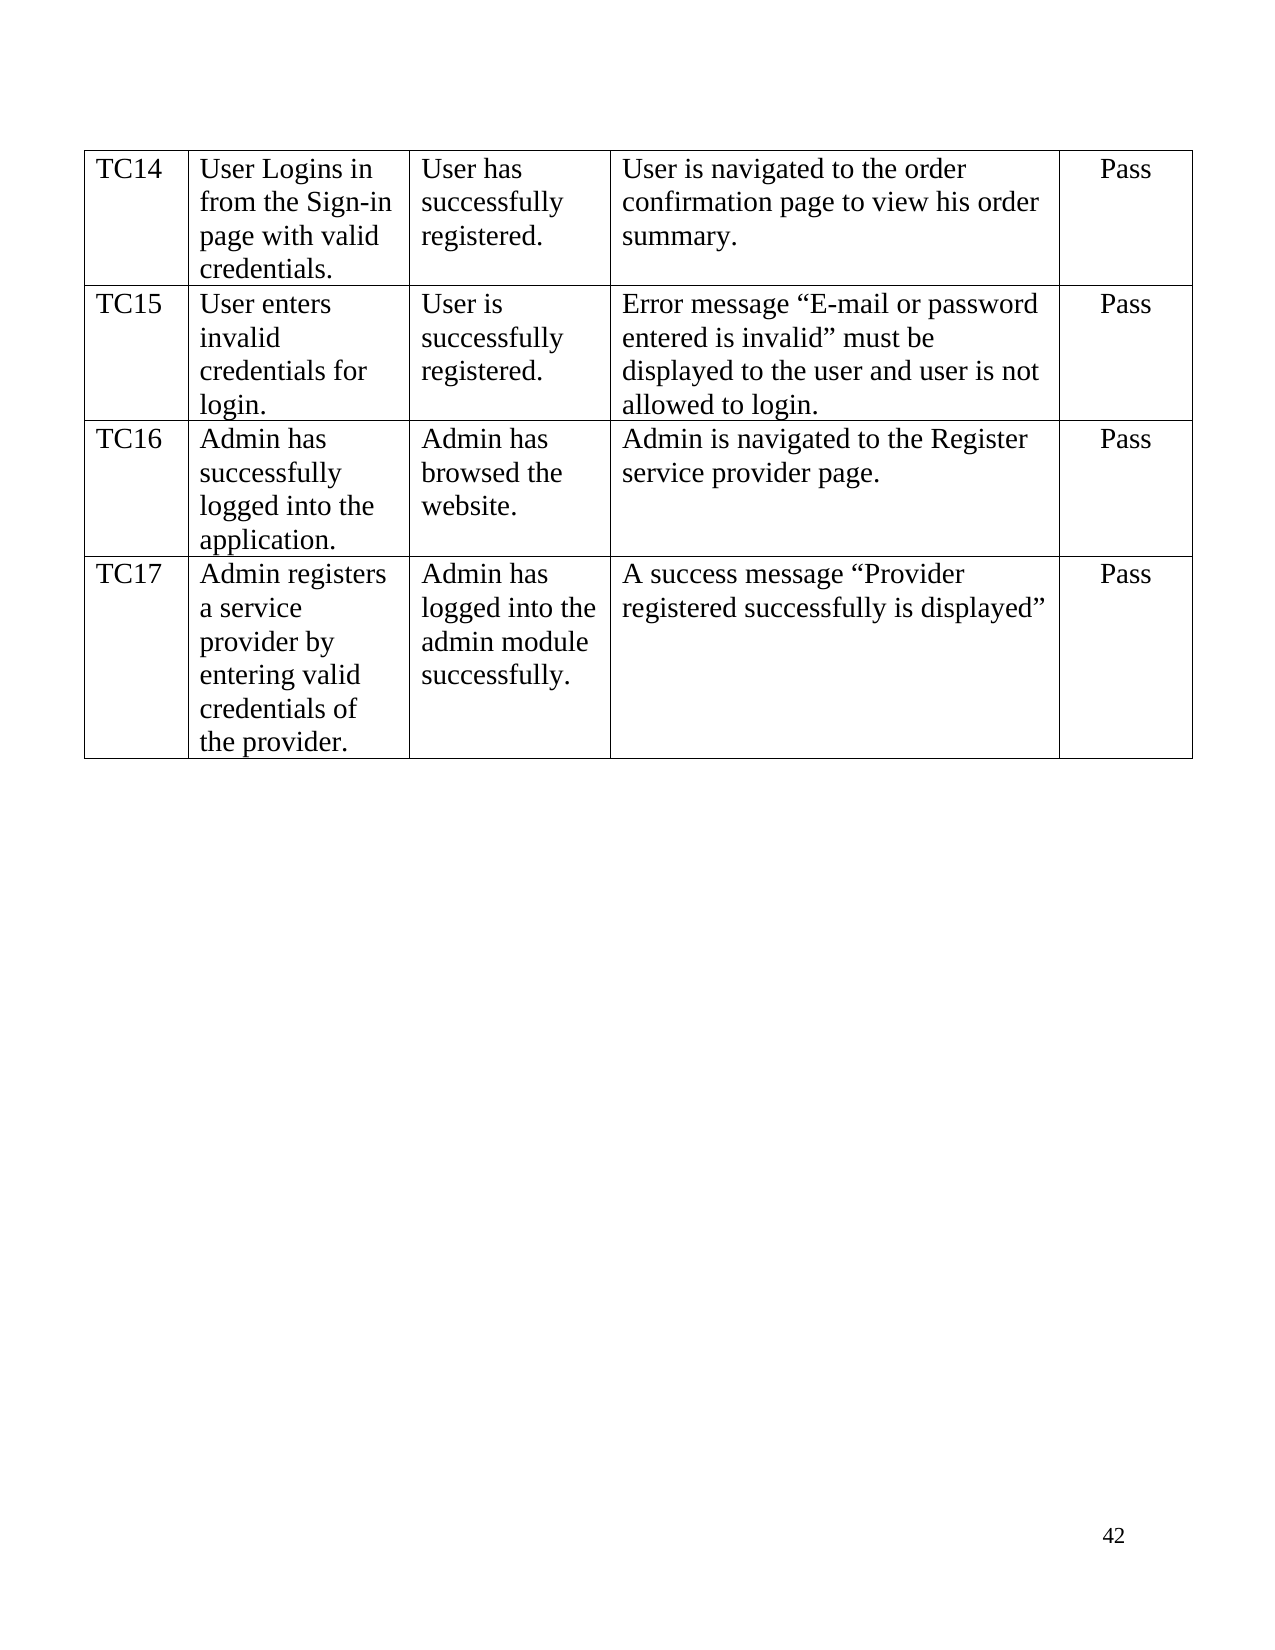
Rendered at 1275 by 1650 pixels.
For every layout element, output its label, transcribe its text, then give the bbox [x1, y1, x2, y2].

table_cell Admin has browsed the website. [410, 421, 610, 556]
table_cell Admin has successfully logged into the application. [189, 421, 409, 556]
table_cell Pass [1060, 286, 1192, 420]
table_cell User is successfully registered. [410, 286, 610, 420]
table_cell TC14 [85, 151, 188, 285]
table_cell TC17 [85, 557, 188, 758]
table_cell User is navigated to the order confirmation page to view his order summary. [611, 151, 1059, 285]
table_cell User has successfully registered. [410, 151, 610, 285]
table_cell A success message “Provider registered successfully is displayed” [611, 557, 1059, 758]
table_cell Error message “E-mail or password entered is invalid” must be displayed to the user and user is not allowed to login. [611, 286, 1059, 420]
table_cell Pass [1060, 151, 1192, 285]
table_cell TC15 [85, 286, 188, 420]
table_cell Admin registers a service provider by entering valid credentials of the provider. [189, 557, 409, 758]
table_cell User enters invalid credentials for login. [189, 286, 409, 420]
table_cell Pass [1060, 557, 1192, 758]
table_cell Admin has logged into the admin module successfully. [410, 557, 610, 758]
table_cell Pass [1060, 421, 1192, 556]
table_cell Admin is navigated to the Register service provider page. [611, 421, 1059, 556]
table_cell TC16 [85, 421, 188, 556]
table_cell User Logins in from the Sign-in page with valid credentials. [189, 151, 409, 285]
